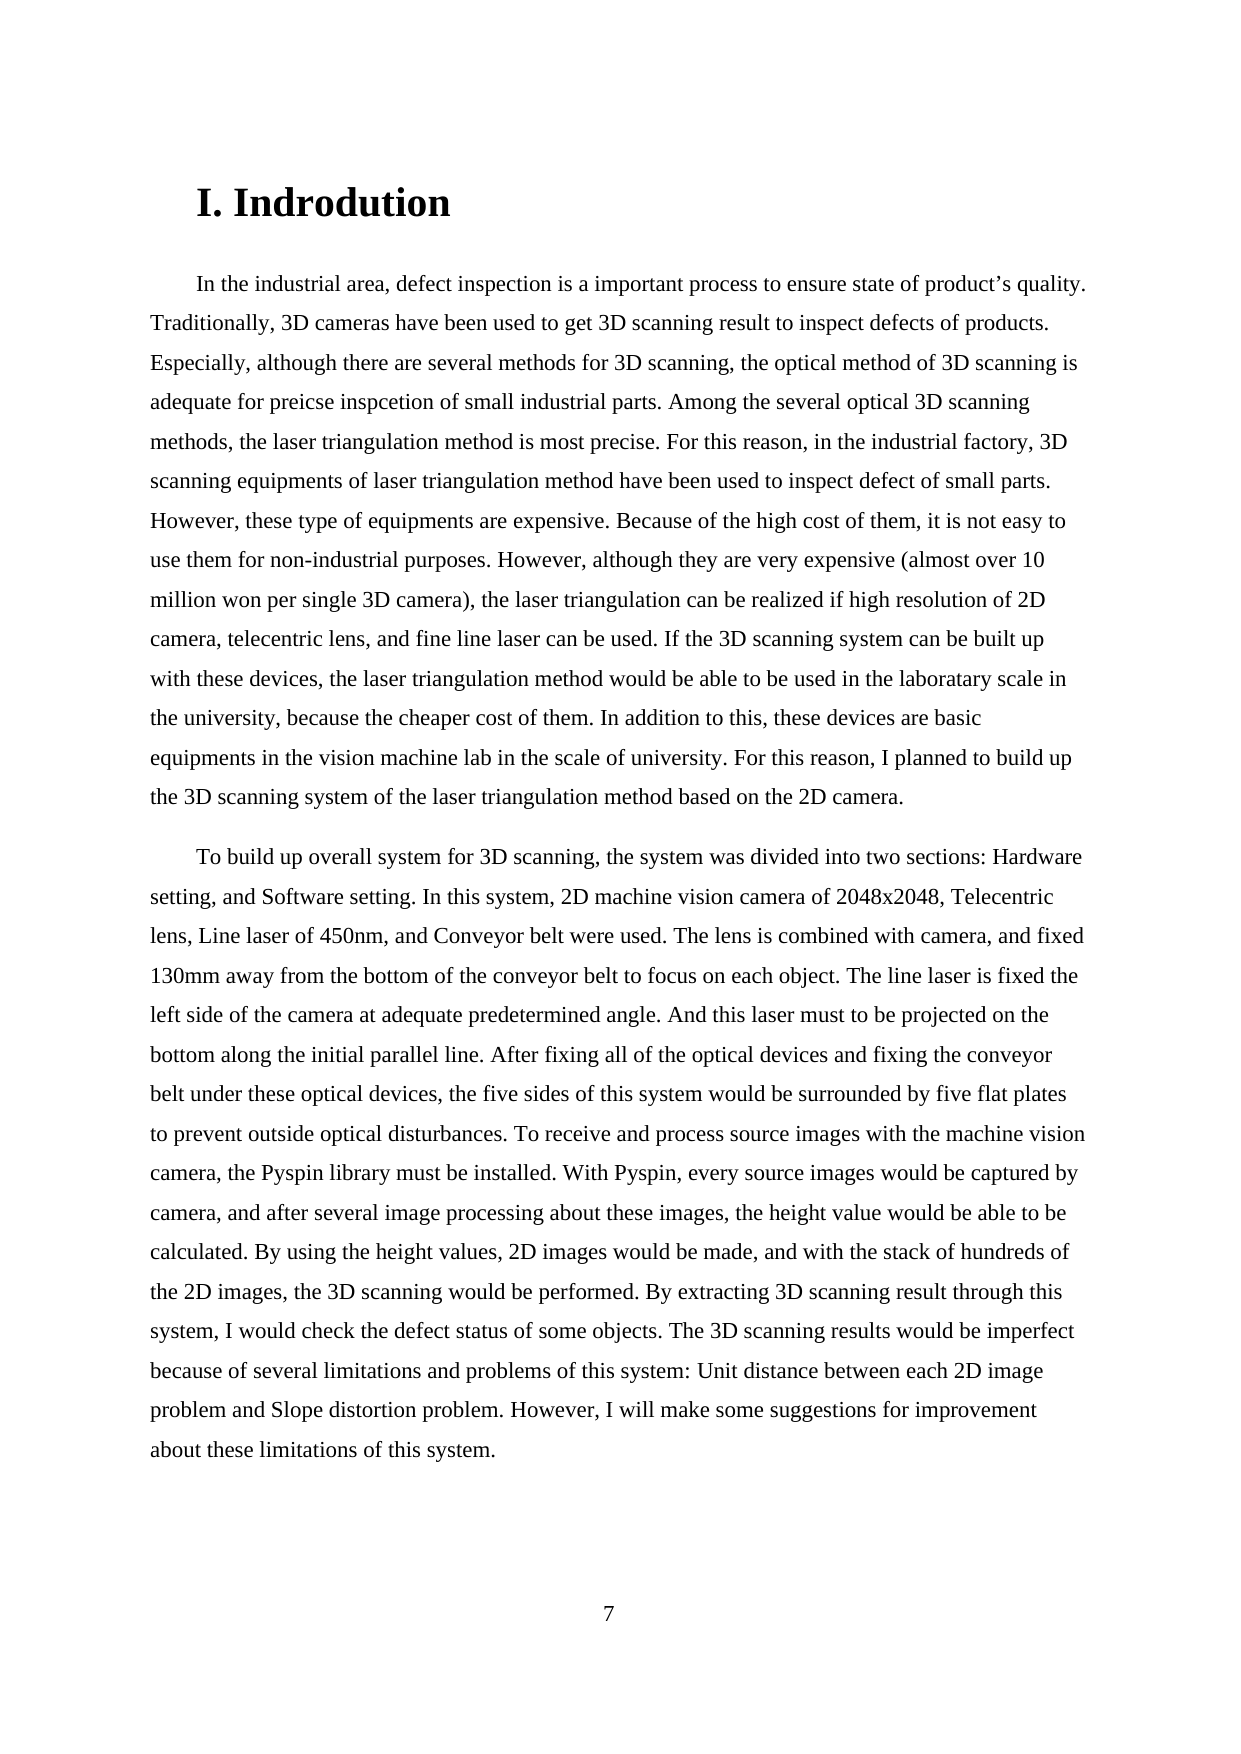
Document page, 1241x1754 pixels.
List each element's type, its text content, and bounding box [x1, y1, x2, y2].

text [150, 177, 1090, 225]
text To build up overall system for 3D scanning, the system was divided into two sections: Hardware setting, and Software setting. In this system, 2D machine vision camera of 2048x2048, Telecentric lens, Line laser of 450nm, and Conveyor belt were used. The lens is combined with camera, and fixed 130mm away from the bottom of the conveyor belt to focus on each object. The line laser is fixed the left side of the camera at adequate predetermined angle. And this laser must to be projected on the bottom along the initial parallel line. After fixing all of the optical devices and fixing the conveyor belt under these optical devices, the five sides of this system would be surrounded by five flat plates to prevent outside optical disturbances. To receive and process source images with the machine vision camera, the Pyspin library must be installed. With Pyspin, every source images would be captured by camera, and after several image processing about these images, the height value would be able to be calculated. By using the height values, 2D images would be made, and with the stack of hundreds of the 2D images, the 3D scanning would be performed. By extracting 3D scanning result through this system, I would check the defect status of some objects. The 3D scanning results would be imperfect because of several limitations and problems of this system: Unit distance between each 2D image problem and Slope distortion problem. However, I will make some suggestions for improvement about these limitations of this system. [150, 843, 1090, 1462]
text In the industrial area, defect inspection is a important process to ensure state of product’s quality. Traditionally, 3D cameras have been used to get 3D scanning result to inspect defects of products. Especially, although there are several methods for 3D scanning, the optical method of 3D scanning is adequate for preicse inspcetion of small industrial parts. Among the several optical 3D scanning methods, the laser triangulation method is most precise. For this reason, in the industrial factory, 3D scanning equipments of laser triangulation method have been used to inspect defect of small parts. However, these type of equipments are expensive. Because of the high cost of them, it is not easy to use them for non-industrial purposes. However, although they are very expensive (almost over 10 million won per single 3D camera), the laser triangulation can be realized if high resolution of 2D camera, telecentric lens, and fine line laser can be used. If the 3D scanning system can be built up with these devices, the laser triangulation method would be able to be used in the laboratary scale in the university, because the cheaper cost of them. In addition to this, these devices are basic equipments in the vision machine lab in the scale of university. For this reason, I planned to build up the 3D scanning system of the laser triangulation method based on the 2D camera. [150, 270, 1090, 809]
